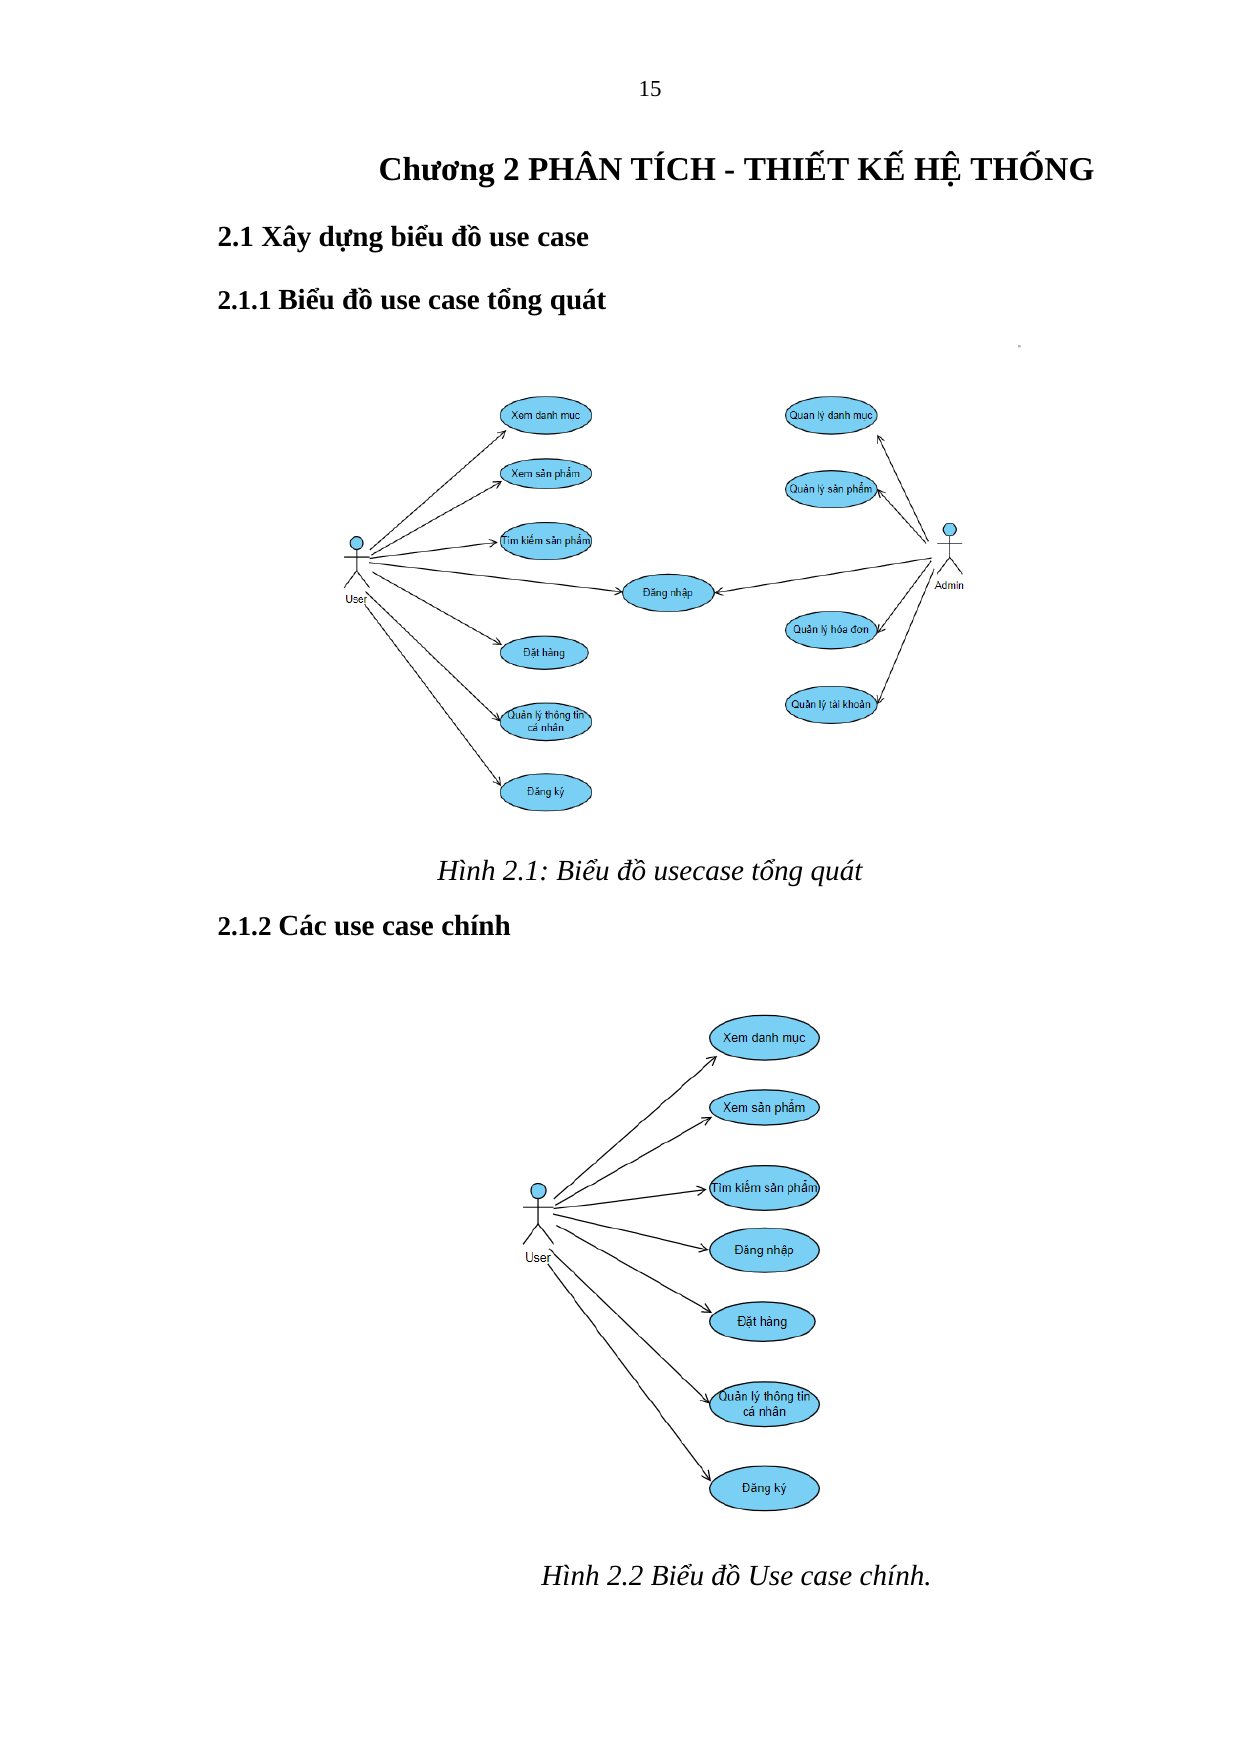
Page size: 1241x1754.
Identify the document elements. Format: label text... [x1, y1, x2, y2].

picture [278, 345, 1021, 826]
subtitle Chương 2 PHÂN TÍCH - THIẾT KẾ HỆ THỐNG [351, 149, 1122, 188]
picture [447, 970, 852, 1530]
subtitle Biểu đồ use case tổng quát [217, 282, 1122, 316]
text Hình 2.1: Biểu đồ usecase tổng quát [177, 853, 1122, 887]
subtitle Các use case chính [217, 908, 1122, 941]
text Hình 2.2 Biểu đồ Use case chính. [351, 1558, 1122, 1591]
subtitle Xây dựng biểu đồ use case [217, 219, 1122, 253]
